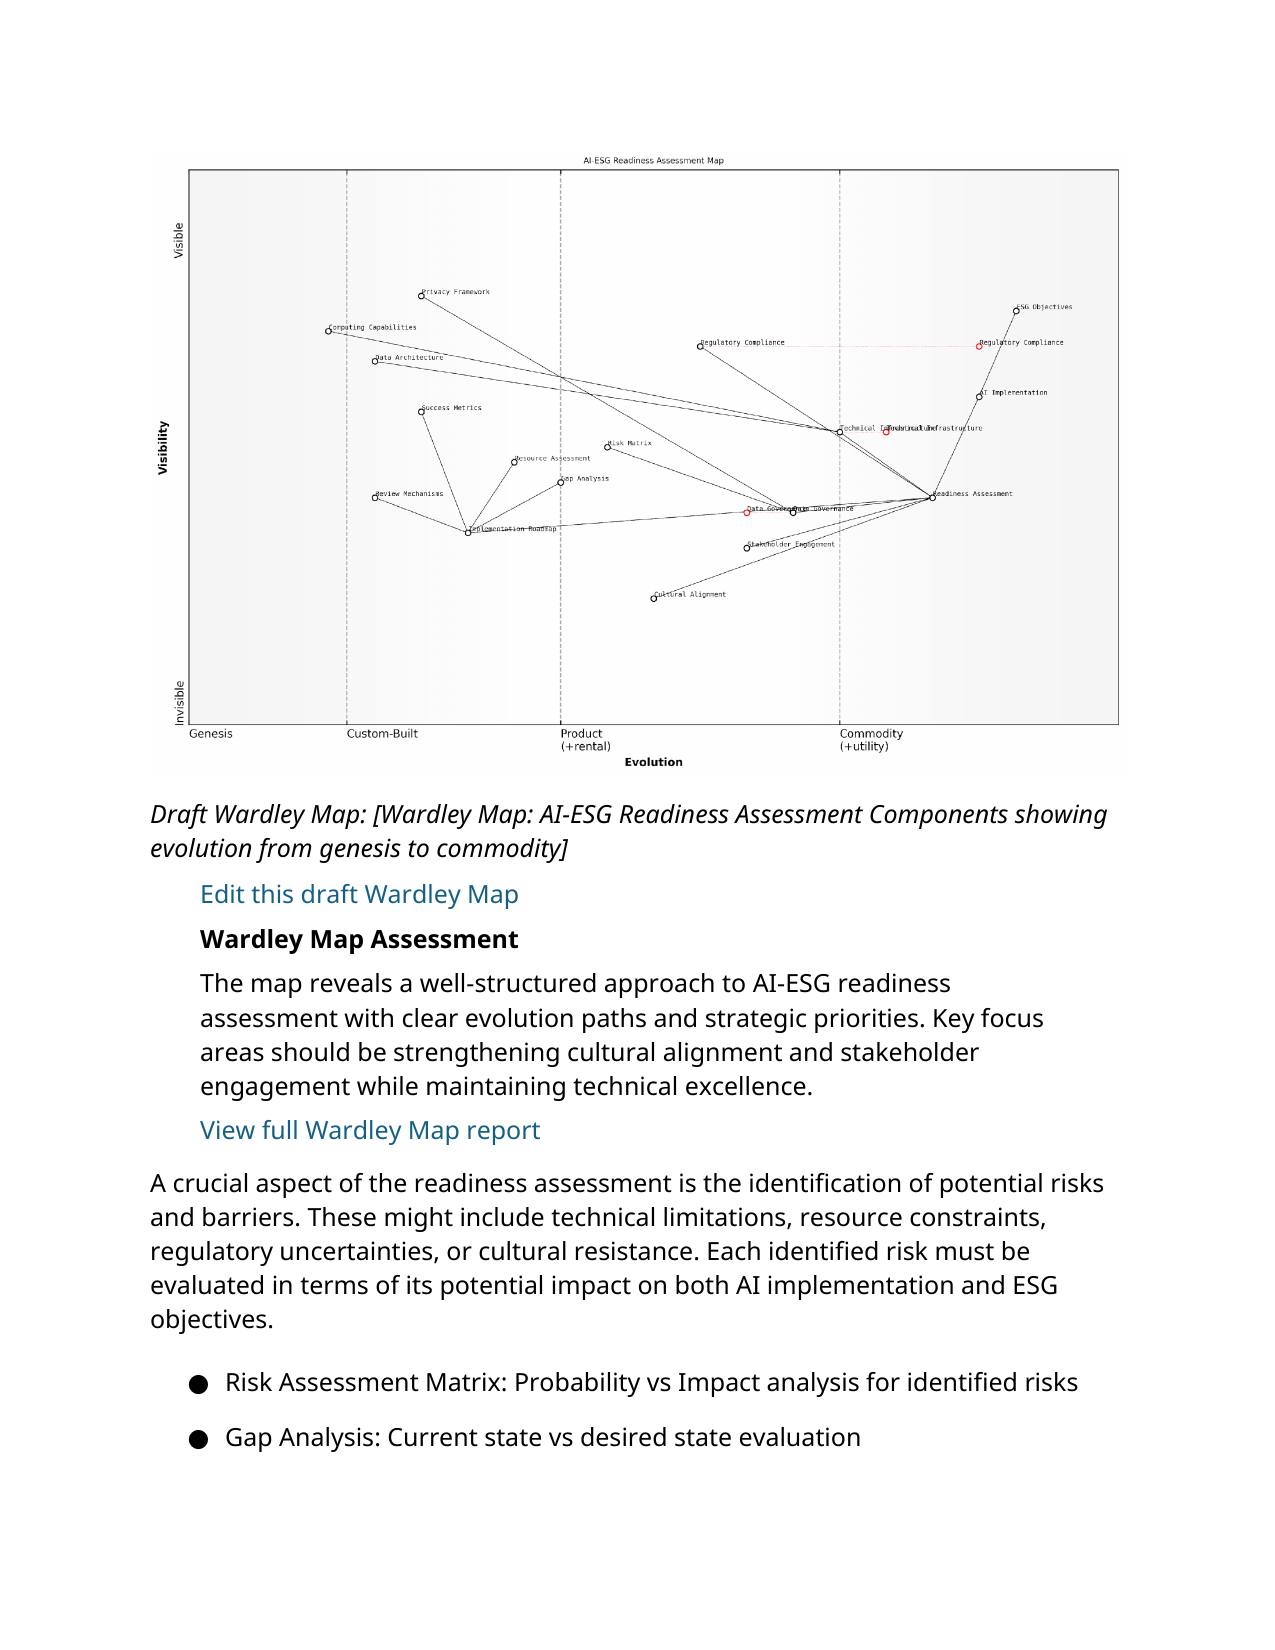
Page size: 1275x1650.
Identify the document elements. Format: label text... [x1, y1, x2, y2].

text A crucial aspect of the readiness assessment is the identification of potential risks and barriers. These might include technical limitations, resource constraints, regulatory uncertainties, or cultural resistance. Each identified risk must be evaluated in terms of its potential impact on both AI implementation and ESG objectives. [150, 1166, 1125, 1336]
list Gap Analysis: Current state vs desired state evaluation [187, 1410, 1125, 1461]
text View full Wardley Map report [200, 1113, 1075, 1147]
text Wardley Map Assessment [200, 922, 1075, 956]
text Draft Wardley Map: [Wardley Map: AI-ESG Readiness Assessment Components showing evolution from genesis to commodity] [150, 797, 1125, 865]
text Edit this draft Wardley Map [200, 877, 1075, 911]
text The map reveals a well-structured approach to AI-ESG readiness assessment with clear evolution paths and strategic priorities. Key focus areas should be strengthening cultural alignment and stakeholder engagement while maintaining technical excellence. [200, 966, 1075, 1102]
picture [150, 150, 1125, 776]
list Risk Assessment Matrix: Probability vs Impact analysis for identified risks [187, 1355, 1125, 1406]
